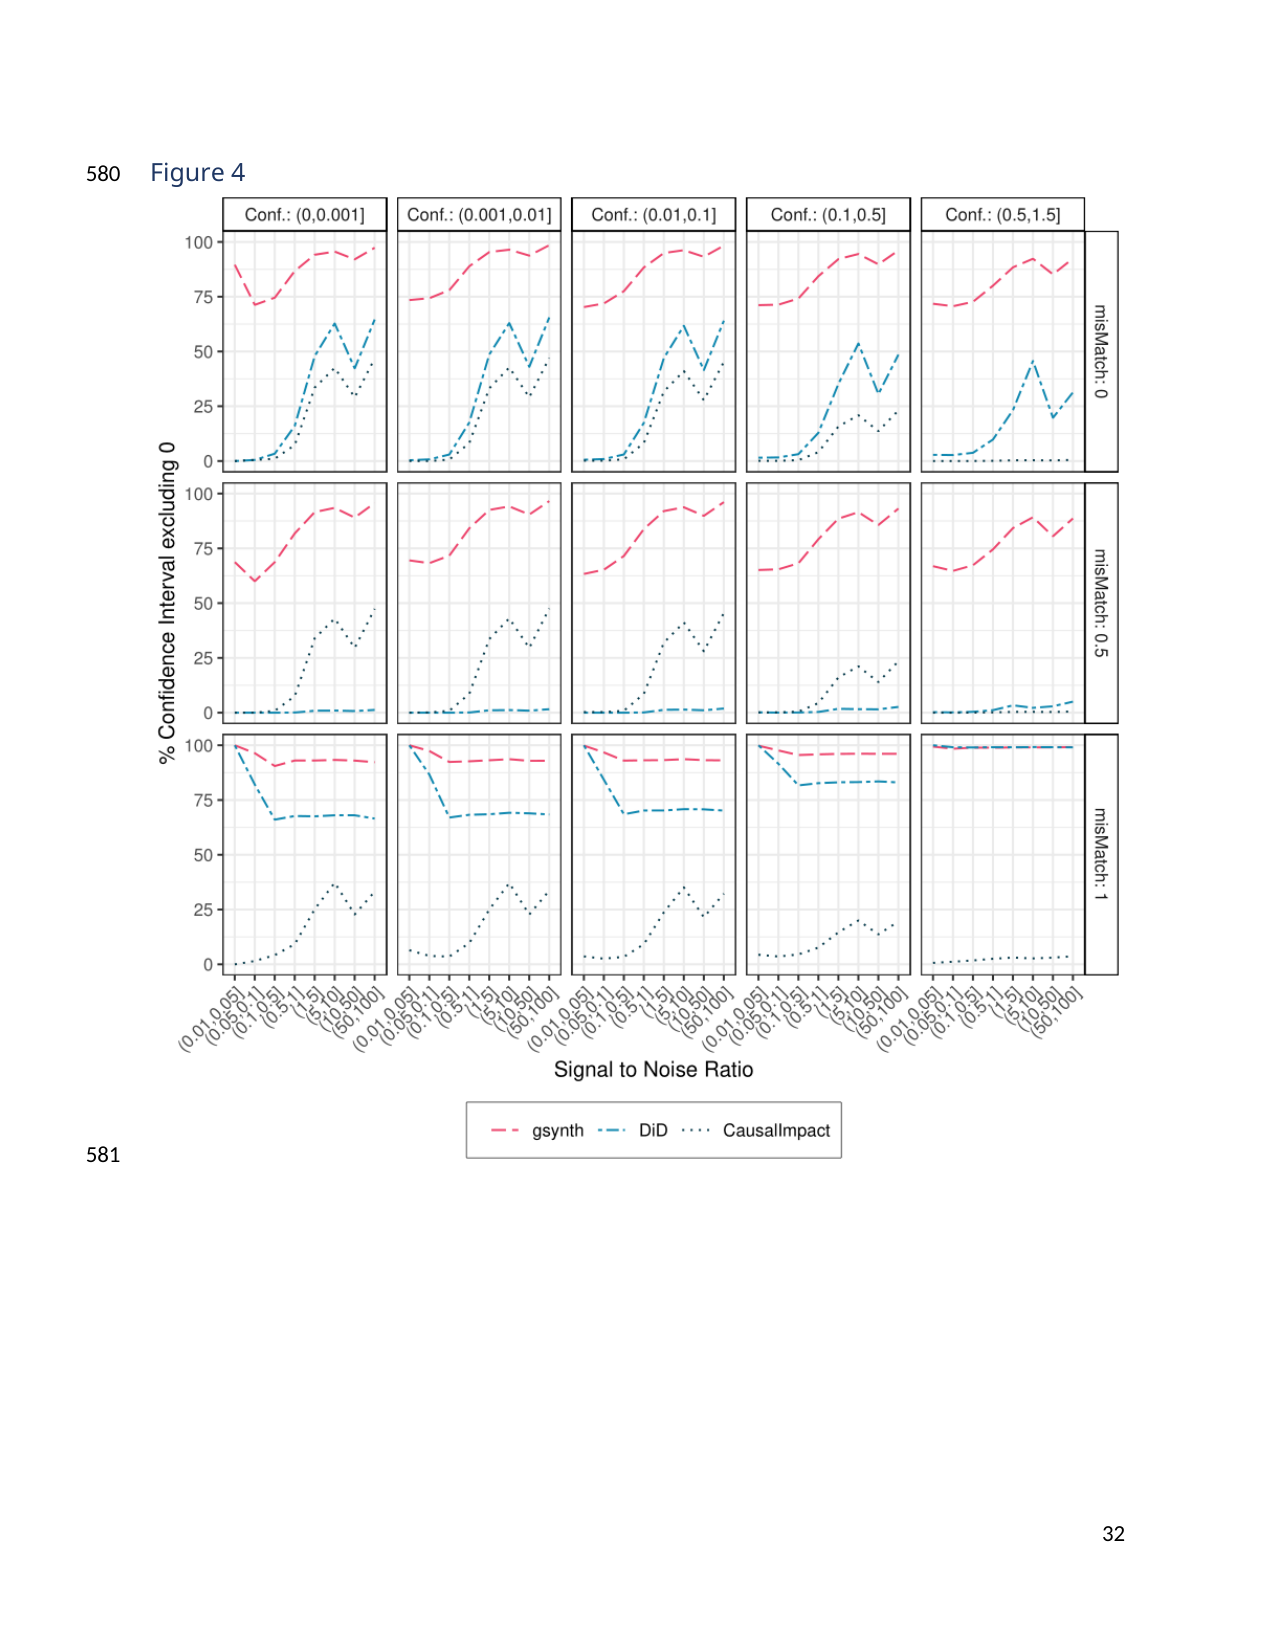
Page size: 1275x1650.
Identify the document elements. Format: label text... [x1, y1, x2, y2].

picture [150, 191, 1125, 1163]
subtitle Figure 4 [150, 154, 1125, 188]
